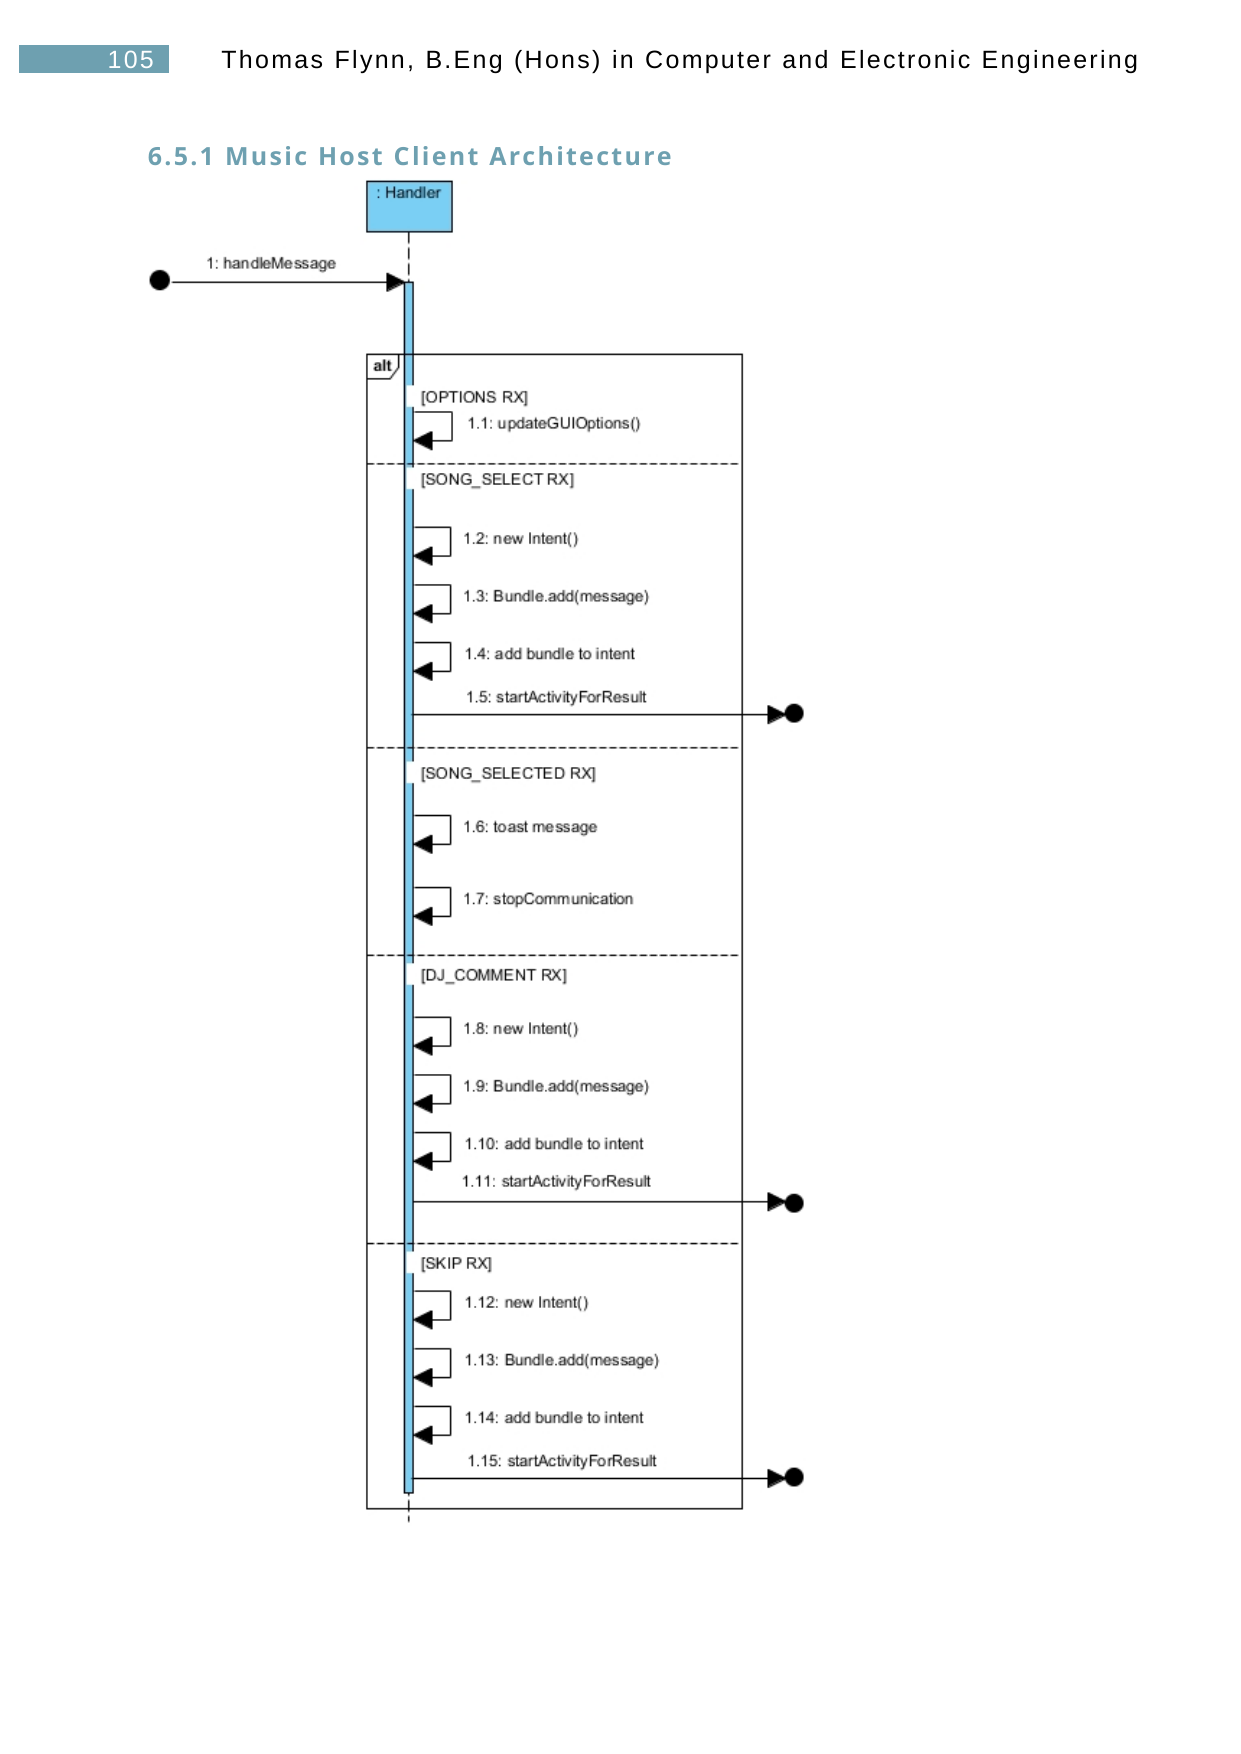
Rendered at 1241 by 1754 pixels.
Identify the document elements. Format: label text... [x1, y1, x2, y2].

subtitle 6.5.1 Music Host Client Architecture [148, 139, 1122, 173]
picture [147, 178, 811, 1527]
